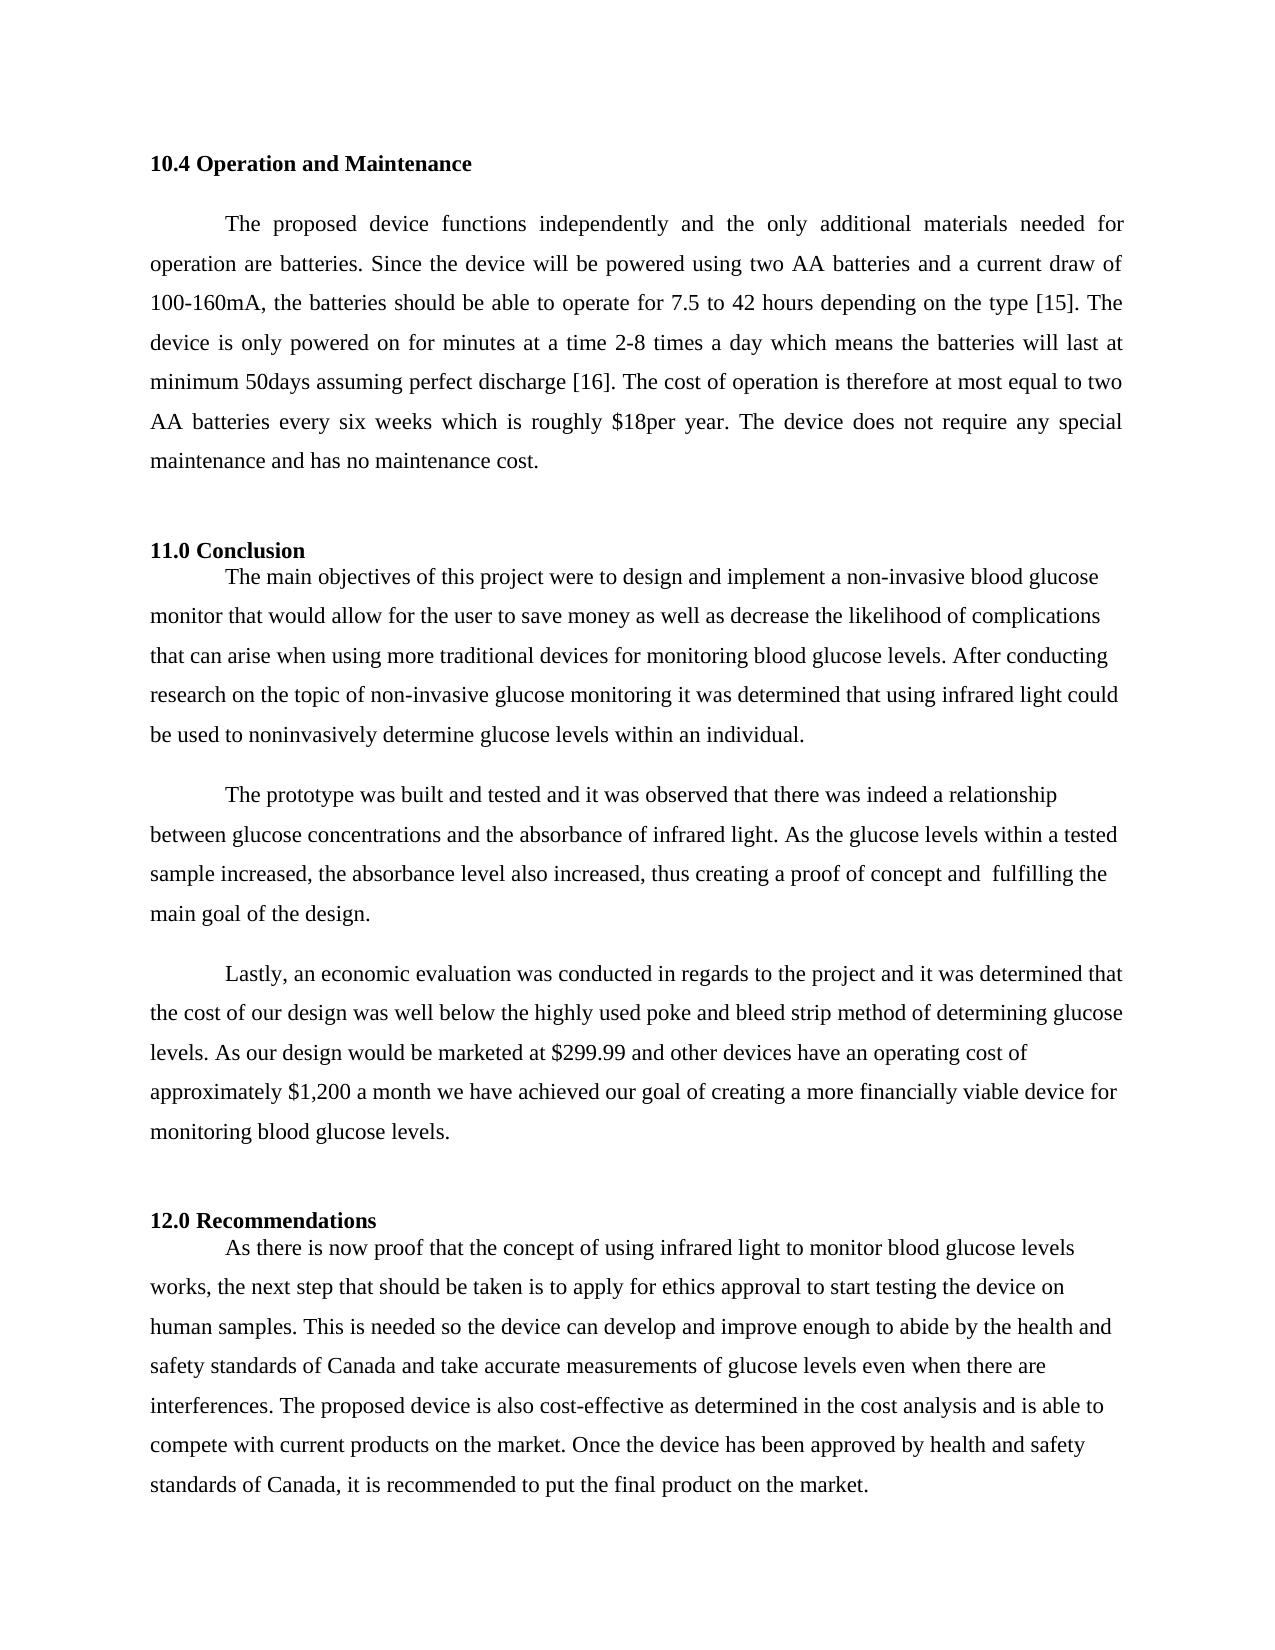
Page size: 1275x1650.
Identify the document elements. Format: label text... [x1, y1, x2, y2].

subtitle 12.0 Recommendations [150, 1207, 1125, 1234]
text The main objectives of this project were to design and implement a non-invasive blood glucose monitor that would allow for the user to save money as well as decrease the likelihood of complications that can arise when using more traditional devices for monitoring blood glucose levels. After conducting research on the topic of non-invasive glucose monitoring it was determined that using infrared light could be used to noninvasively determine glucose levels within an individual. [150, 563, 1125, 747]
text Lastly, an economic evaluation was conducted in regards to the project and it was determined that the cost of our design was well below the highly used poke and bleed strip method of determining glucose levels. As our design would be marketed at $299.99 and other devices have an operating cost of approximately $1,200 a month we have achieved our goal of creating a more financially viable device for monitoring blood glucose levels. [150, 960, 1125, 1144]
text The prototype was built and tested and it was observed that there was indeed a relationship between glucose concentrations and the absorbance of infrared light. As the glucose levels within a tested sample increased, the absorbance level also increased, thus creating a proof of concept and fulfilling the main goal of the design. [150, 781, 1125, 926]
subtitle 11.0 Conclusion [150, 537, 1125, 563]
text As there is now proof that the concept of using infrared light to monitor blood glucose levels works, the next step that should be taken is to apply for ethics approval to start testing the device on human samples. This is needed so the device can develop and improve enough to abide by the health and safety standards of Canada and take accurate measurements of glucose levels even when there are interferences. The proposed device is also cost-effective as determined in the cost analysis and is able to compete with current products on the market. Once the device has been approved by health and safety standards of Canada, it is recommended to put the final product on the market. [150, 1234, 1125, 1497]
text The proposed device functions independently and the only additional materials needed for operation are batteries. Since the device will be powered using two AA batteries and a current draw of 100-160mA, the batteries should be able to operate for 7.5 to 42 hours depending on the type [15]. The device is only powered on for minutes at a time 2-8 times a day which means the batteries will last at minimum 50days assuming perfect discharge [16]. The cost of operation is therefore at most equal to two AA batteries every six weeks which is roughly $18per year. The device does not require any special maintenance and has no maintenance cost. [150, 210, 1125, 473]
subtitle 10.4 Operation and Maintenance [150, 150, 1125, 176]
